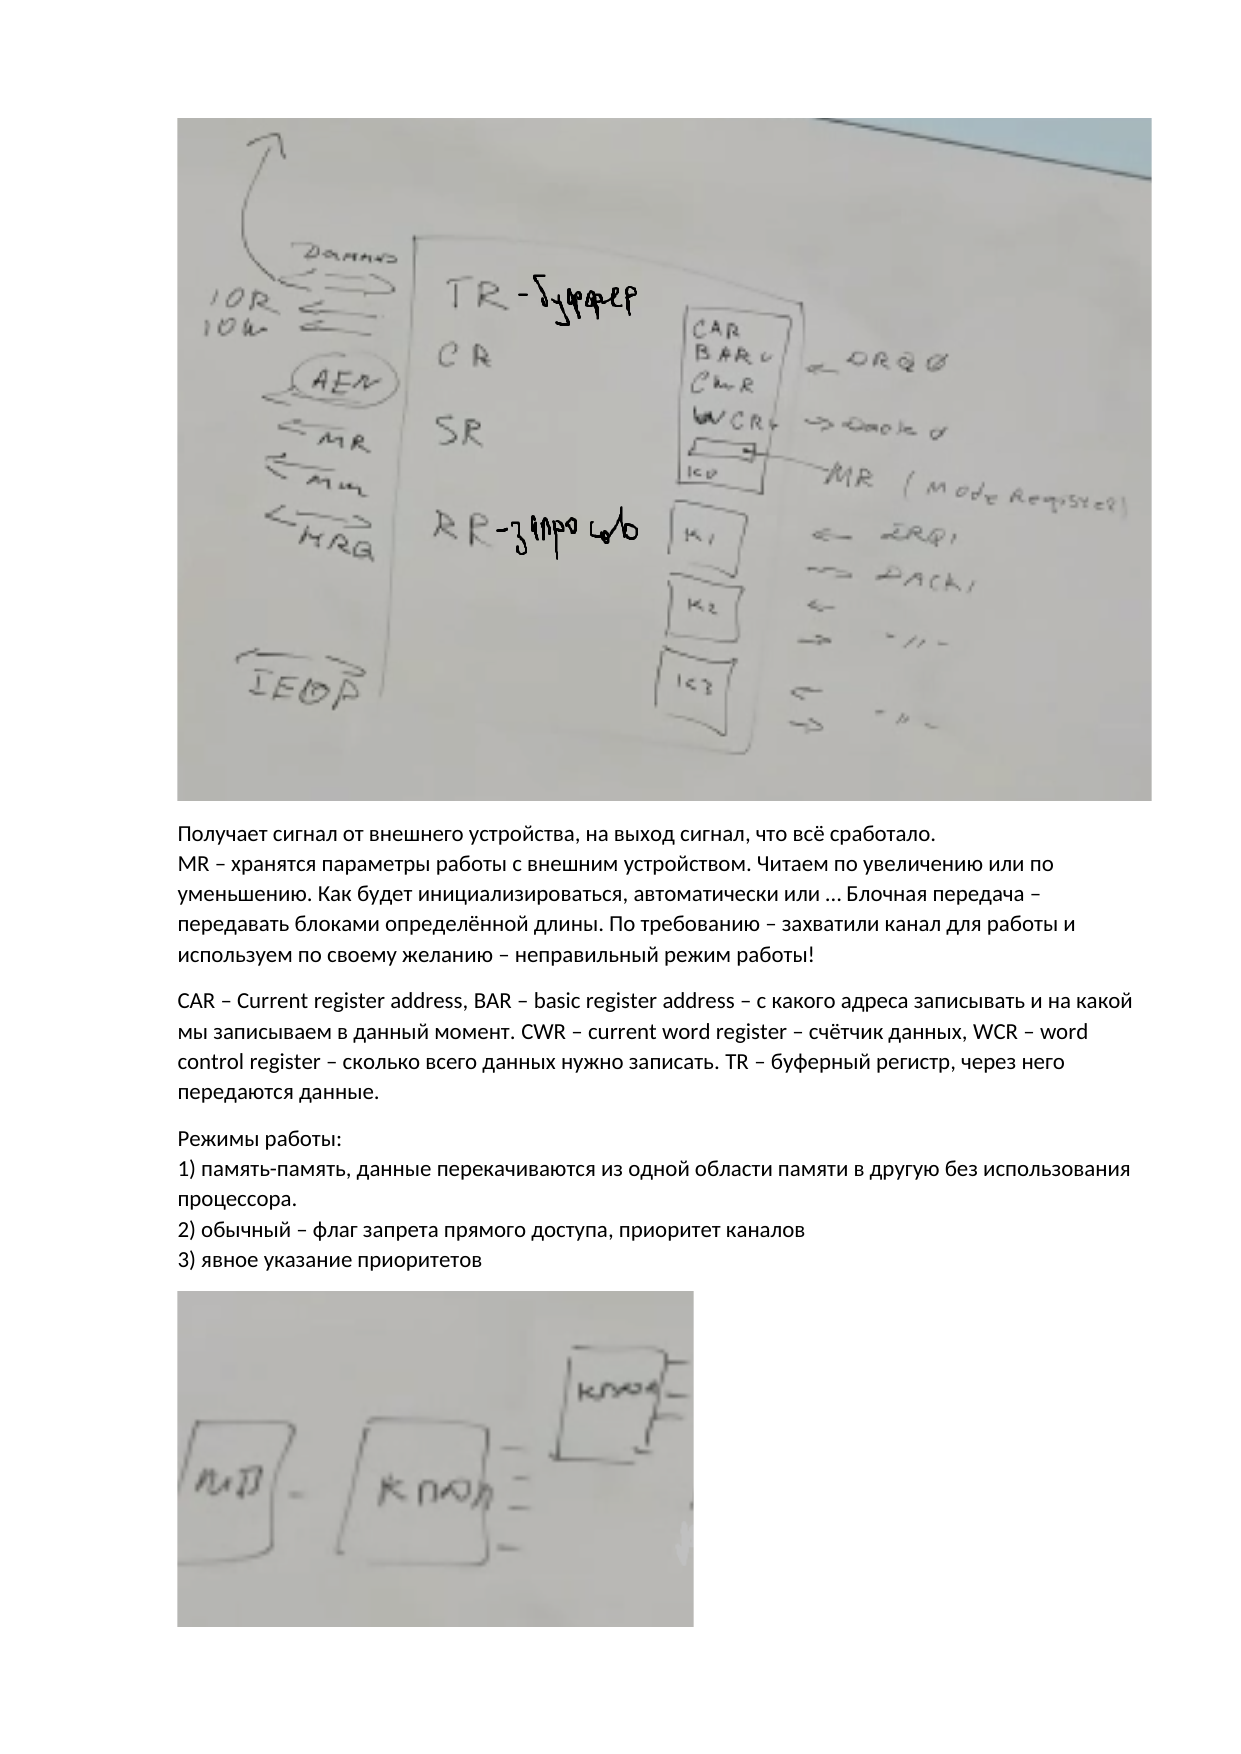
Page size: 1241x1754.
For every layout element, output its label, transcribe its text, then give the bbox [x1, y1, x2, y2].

picture [177, 118, 1152, 801]
text CAR – Current register address, BAR – basic register address – с какого адреса записывать и на какой мы записываем в данный момент. CWR – current word register – счётчик данных, WCR – word control register – сколько всего данных нужно записать. TR – буферный регистр, через него передаются данные. [177, 987, 1152, 1105]
text Режимы работы: 1) память-память, данные перекачиваются из одной области памяти в другую без использования процессора. 2) обычный – флаг запрета прямого доступа, приоритет каналов 3) явное указание приоритетов [177, 1124, 1152, 1273]
text Получает сигнал от внешнего устройства, на выход сигнал, что всё сработало. MR – хранятся параметры работы с внешним устройством. Читаем по увеличению или по уменьшению. Как будет инициализироваться, автоматически или … Блочная передача – передавать блоками определённой длины. По требованию – захватили канал для работы и используем по своему желанию – неправильный режим работы! [177, 819, 1152, 968]
picture [177, 1291, 694, 1627]
